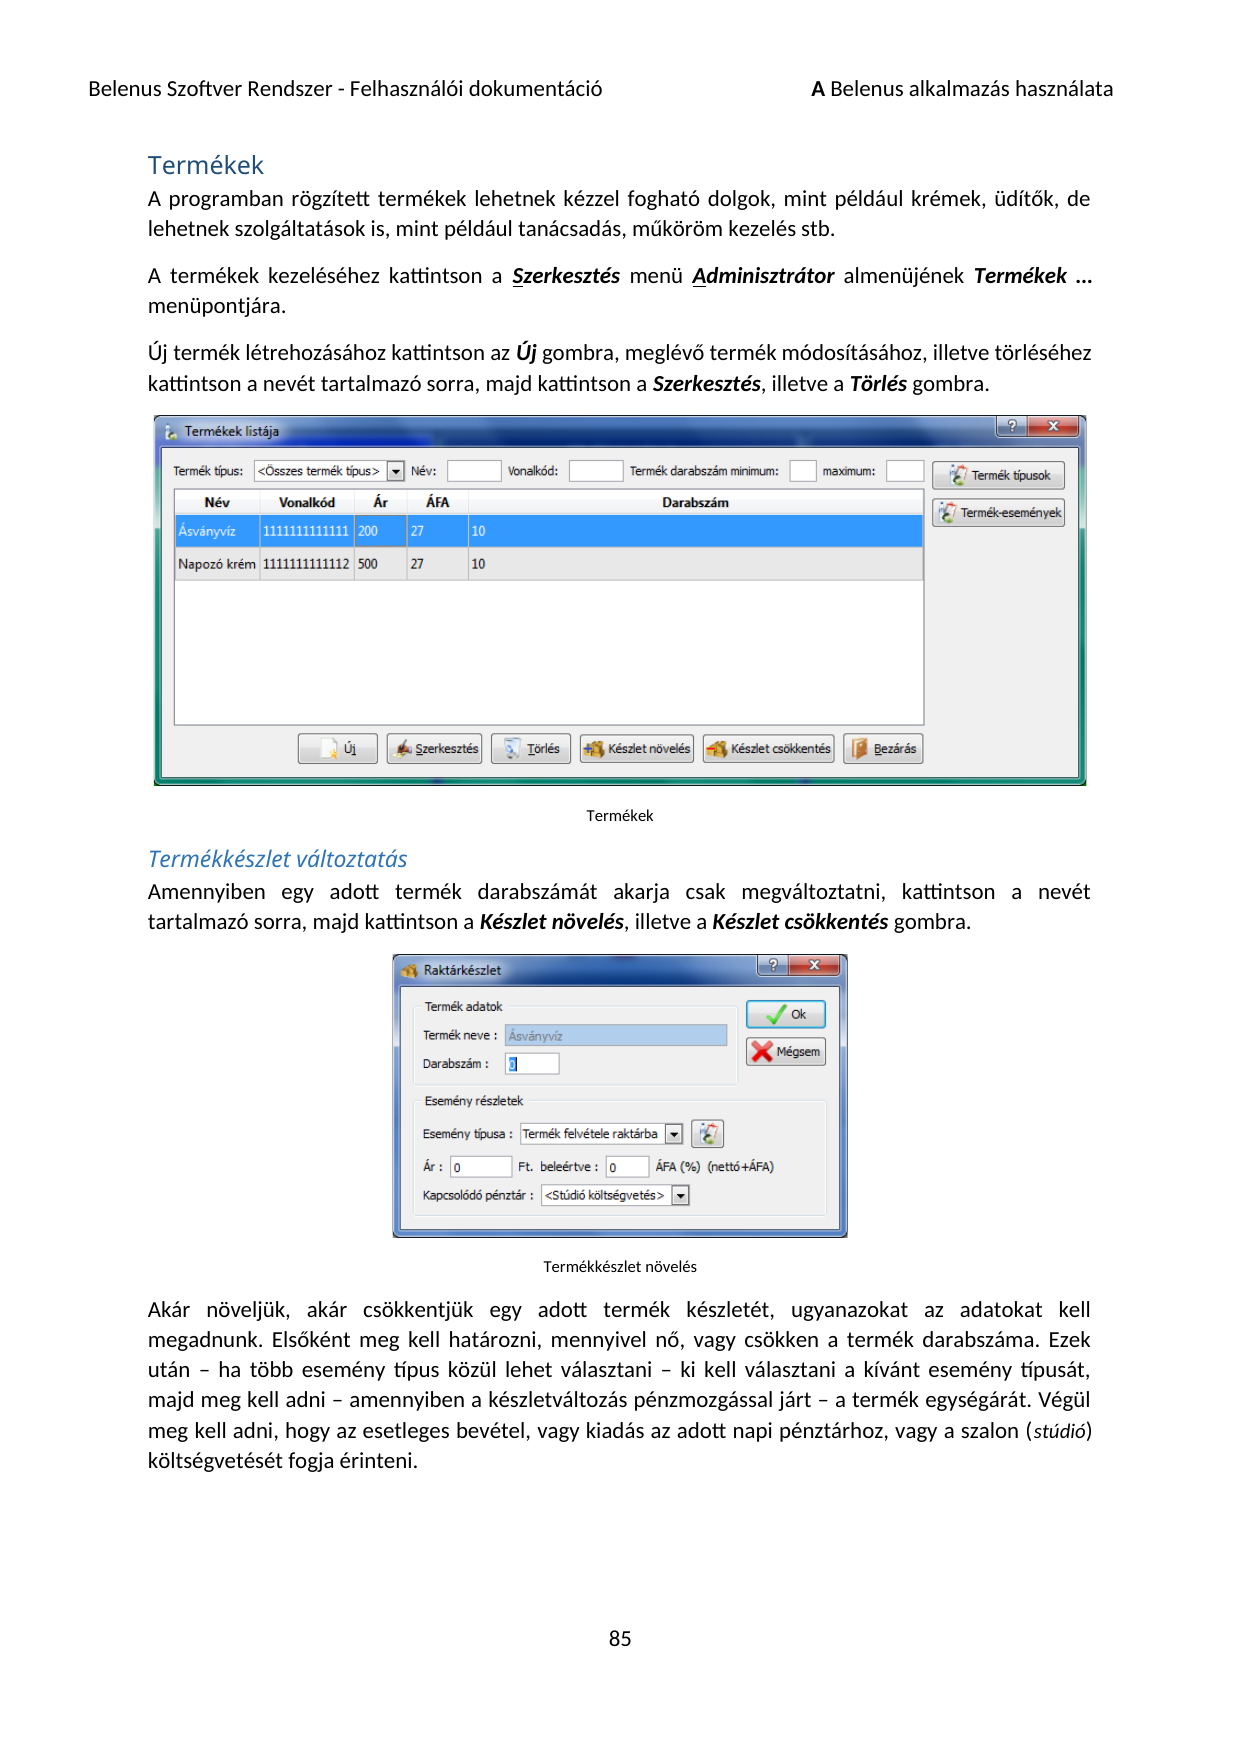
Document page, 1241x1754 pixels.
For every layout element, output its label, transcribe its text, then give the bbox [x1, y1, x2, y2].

text A termékek kezeléséhez kattintson a Szerkesztés menü Adminisztrátor almenüjének Termékek … menüpontjára. [148, 261, 1093, 320]
picture [392, 954, 848, 1238]
text Új termék létrehozásához kattintson az Új gombra, meglévő termék módosításához, illetve törléséhez kattintson a nevét tartalmazó sorra, majd kattintson a Szerkesztés, illetve a Törlés gombra. [148, 338, 1093, 397]
subtitle Termékkészlet változtatás [148, 843, 1093, 874]
subtitle Termékek [148, 148, 1093, 182]
text Termékkészlet növelés [148, 1256, 1093, 1277]
picture [153, 415, 1087, 786]
text Termékek [148, 805, 1093, 825]
text A programban rögzített termékek lehetnek kézzel fogható dolgok, mint például krémek, üdítők, de lehetnek szolgáltatások is, mint például tanácsadás, műköröm kezelés stb. [148, 184, 1093, 243]
text Amennyiben egy adott termék darabszámát akarja csak megváltoztatni, kattintson a nevét tartalmazó sorra, majd kattintson a Készlet növelés, illetve a Készlet csökkentés gombra. [148, 877, 1093, 935]
text Akár növeljük, akár csökkentjük egy adott termék készletét, ugyanazokat az adatokat kell megadnunk. Elsőként meg kell határozni, mennyivel nő, vagy csökken a termék darabszáma. Ezek után – ha több esemény típus közül lehet választani – ki kell választani a kívánt esemény típusát, majd meg kell adni – amennyiben a készletváltozás pénzmozgással járt – a termék egységárát. Végül meg kell adni, hogy az esetleges bevétel, vagy kiadás az adott napi pénztárhoz, vagy a szalon (stúdió) költségvetését fogja érinteni. [148, 1295, 1093, 1474]
